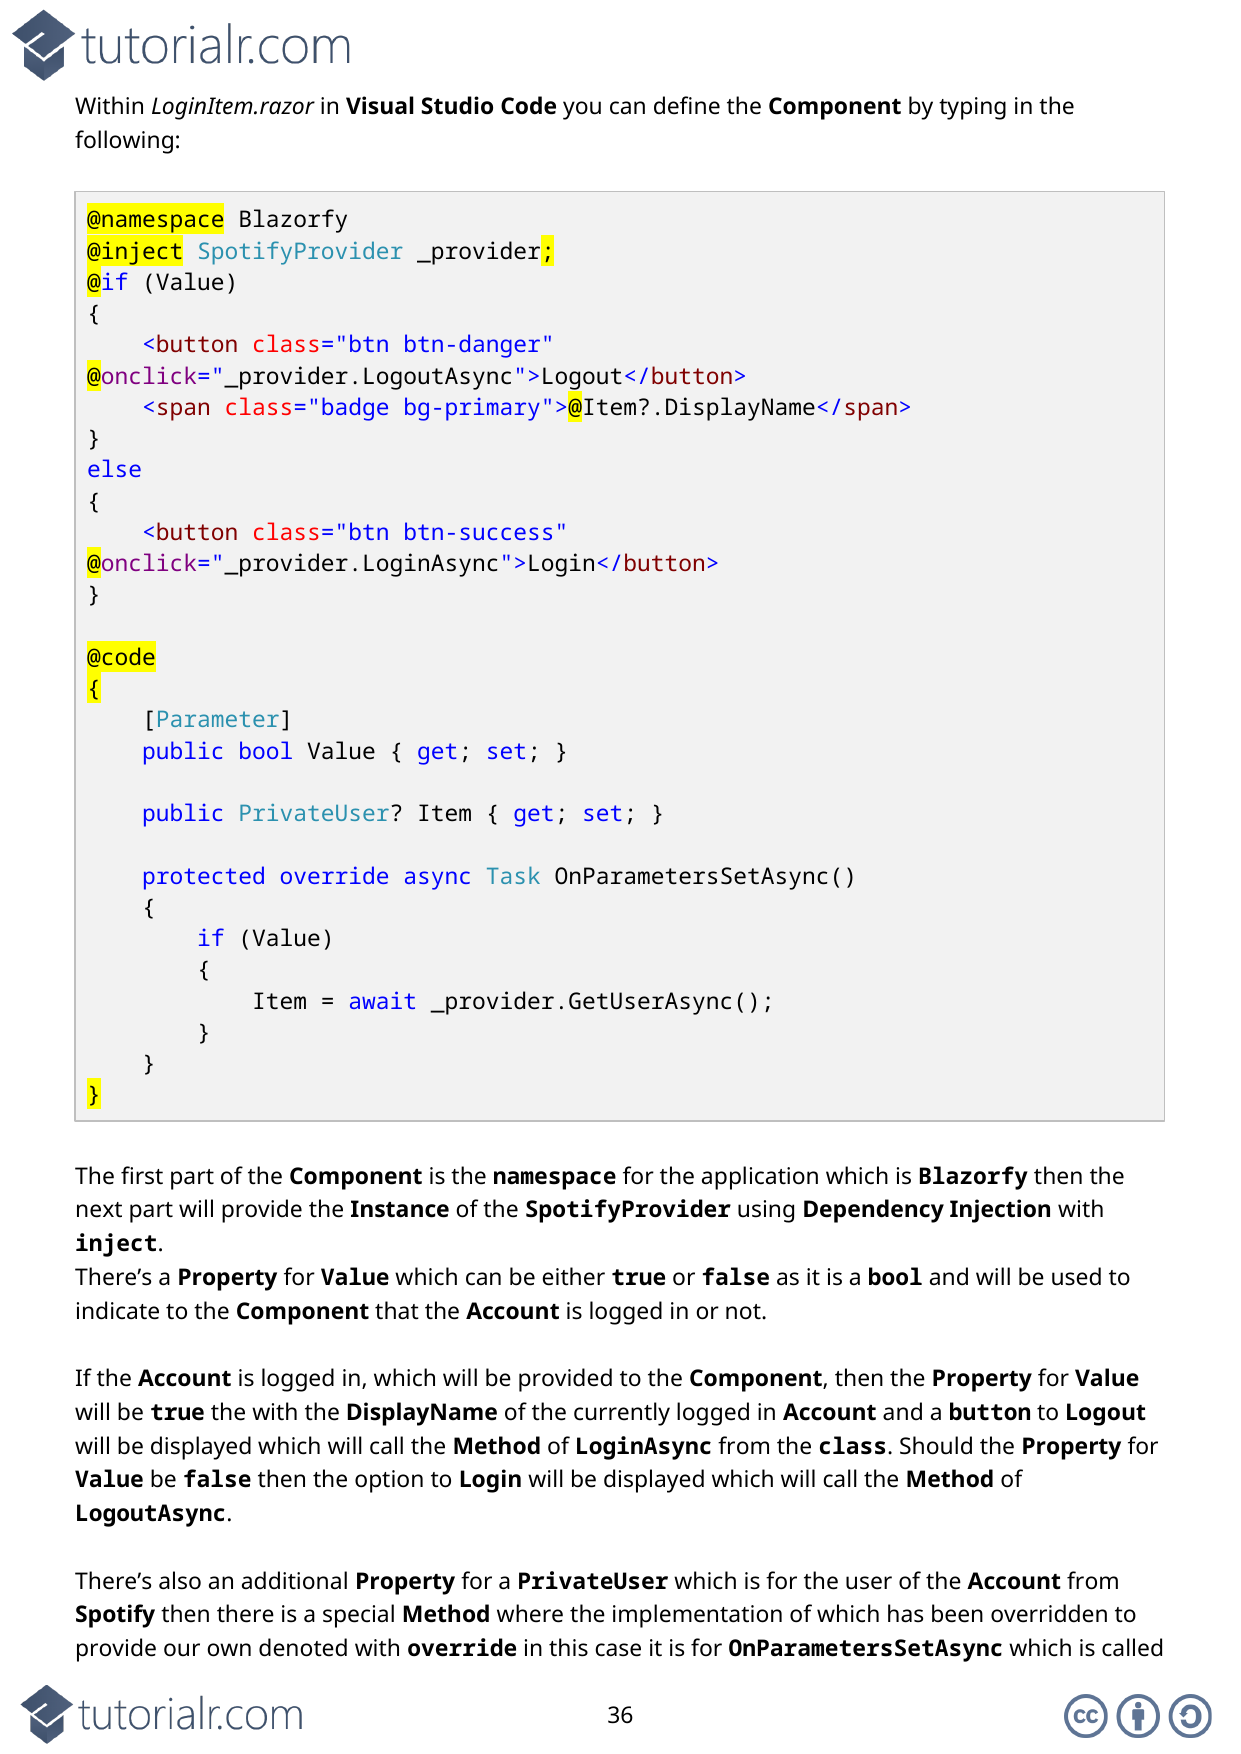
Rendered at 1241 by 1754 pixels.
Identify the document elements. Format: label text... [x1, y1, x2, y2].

picture [8, 9, 363, 81]
picture [1064, 1694, 1212, 1738]
text There’s a Property for Value which can be either true or false as it is a bool and will be used to indicate to the Component that the Account is logged in or not. [75, 1261, 1165, 1326]
picture [17, 1685, 313, 1744]
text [75, 1564, 1165, 1663]
text The first part of the Component is the namespace for the application which is Blazorfy then the next part will provide the Instance of the SpotifyProvider using Dependency Injection with inject. [75, 1159, 1165, 1258]
text If the Account is logged in, which will be provided to the Component, then the Property for Value will be true the with the DisplayName of the currently logged in Account and a button to Logout will be displayed which will call the Method of LoginAsync from the class. Should the Property for Value be false then the option to Login will be displayed which will call the Method of LogoutAsync. [75, 1362, 1165, 1528]
text Within LoginItem.razor in Visual Studio Code you can define the Component by typing in the following: [75, 90, 1165, 155]
